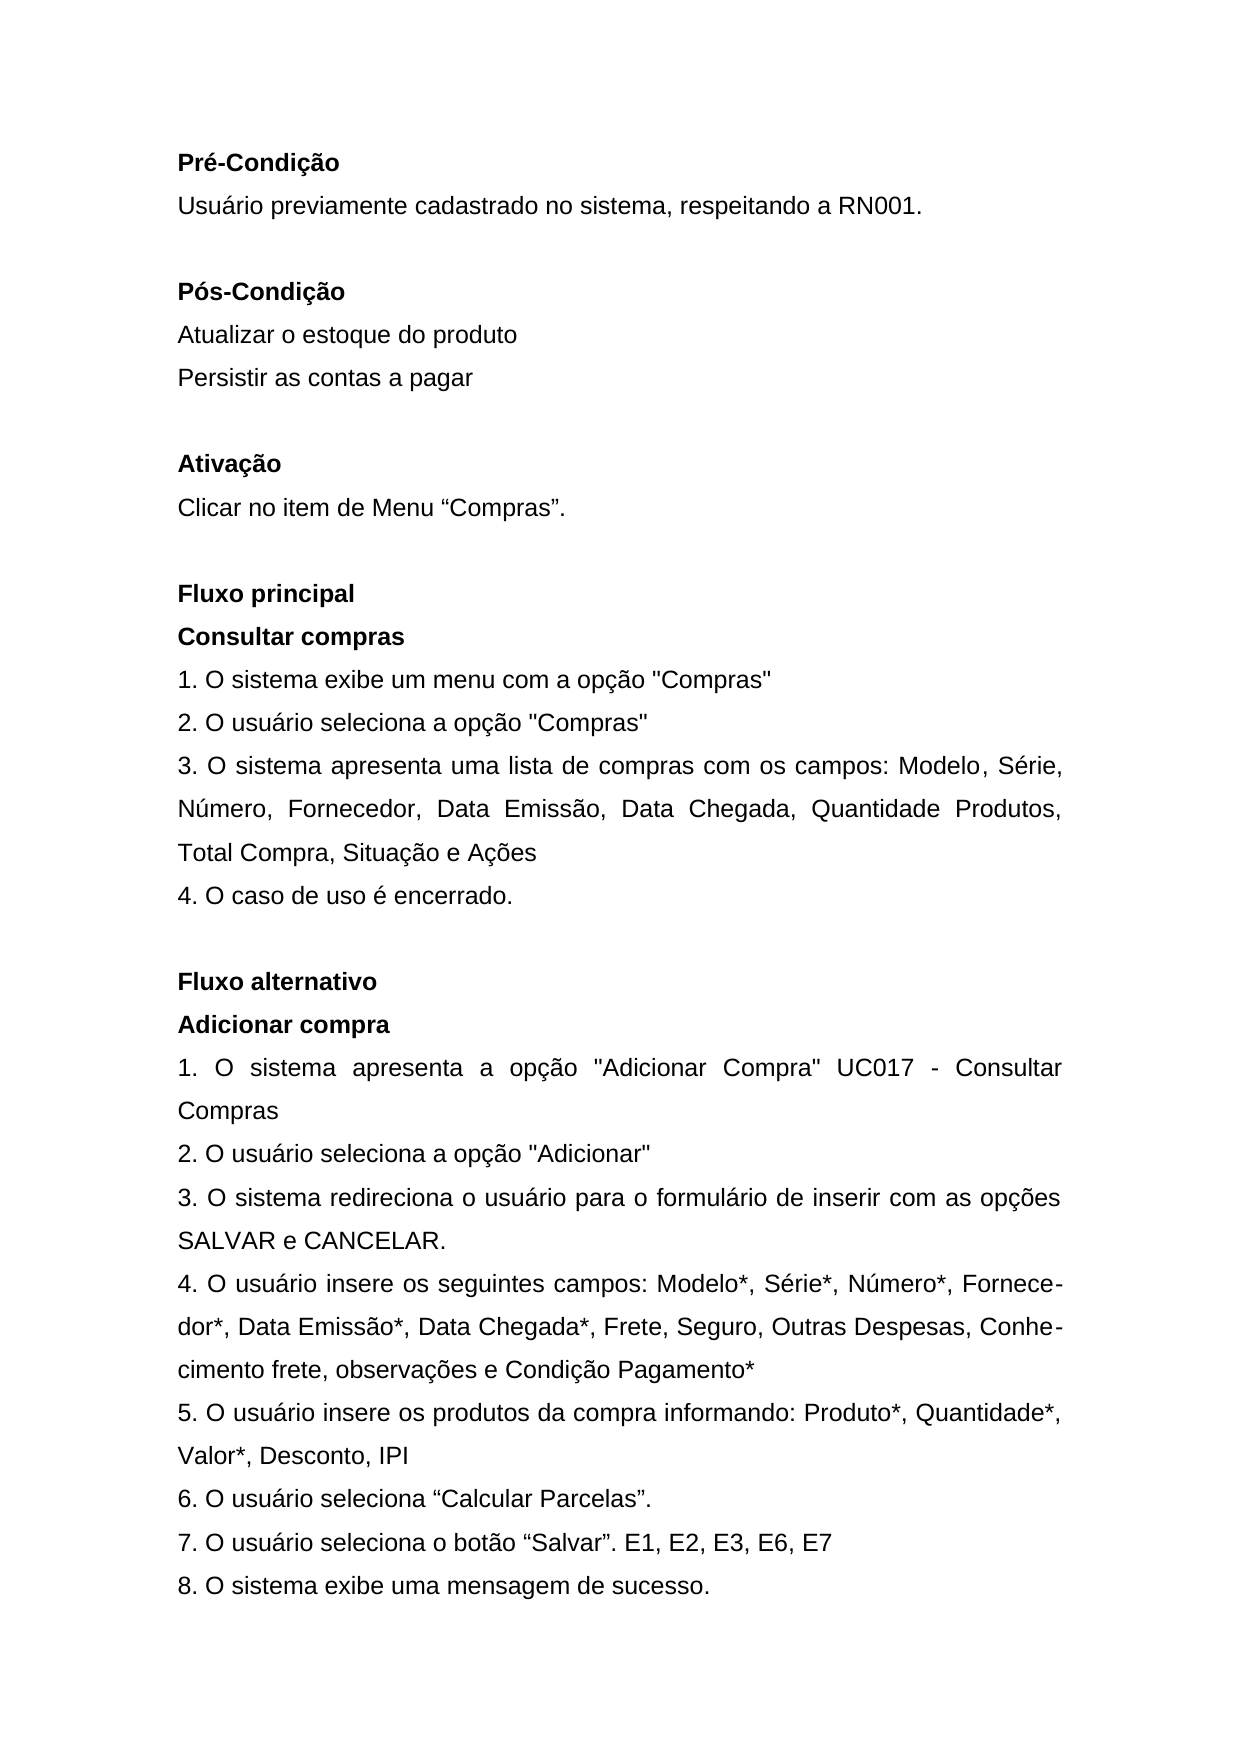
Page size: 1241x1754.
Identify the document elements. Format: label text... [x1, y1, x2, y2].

text 2. O usuário seleciona a opção "Adicionar" [177, 1139, 1063, 1168]
text 6. O usuário seleciona “Calcular Parcelas”. [177, 1484, 1063, 1513]
text 1. O sistema apresenta a opção "Adicionar Compra" UC017 - Consultar Compras [177, 1053, 1063, 1125]
text 3. O sistema apresenta uma lista de compras com os campos: Modelo, Série, Número, Fornecedor, Data Emissão, Data Chegada, Quantidade Produtos, Total Compra, Situação e Ações [177, 751, 1063, 866]
text Persistir as contas a pagar [177, 363, 1063, 392]
text 4. O usuário insere os seguintes campos: Modelo*, Série*, Número*, Fornecedor*, Data Emissão*, Data Chegada*, Frete, Seguro, Outras Despesas, Conhecimento frete, observações e Condição Pagamento* [177, 1269, 1063, 1384]
text Atualizar o estoque do produto [177, 320, 1063, 349]
text 8. O sistema exibe uma mensagem de sucesso. [177, 1571, 1063, 1599]
text 7. O usuário seleciona o botão “Salvar”. E1, E2, E3, E6, E7 [177, 1528, 1063, 1556]
text 4. O caso de uso é encerrado. [177, 881, 1063, 909]
text 2. O usuário seleciona a opção "Compras" [177, 708, 1063, 737]
text Fluxo alternativo [177, 967, 1063, 996]
text Usuário previamente cadastrado no sistema, respeitando a RN001. [177, 191, 1063, 219]
text Fluxo principal [177, 579, 1063, 608]
text 1. O sistema exibe um menu com a opção "Compras" [177, 665, 1063, 694]
text Pós-Condição [177, 277, 1063, 306]
text Consultar compras [177, 622, 1063, 651]
text 5. O usuário insere os produtos da compra informando: Produto*, Quantidade*, Valor*, Desconto, IPI [177, 1398, 1063, 1470]
text Ativação [177, 449, 1063, 478]
text 3. O sistema redireciona o usuário para o formulário de inserir com as opções SALVAR e CANCELAR. [177, 1183, 1063, 1254]
text Pré-Condição [177, 148, 1063, 176]
text Adicionar compra [177, 1010, 1063, 1039]
text Clicar no item de Menu “Compras”. [177, 493, 1063, 521]
